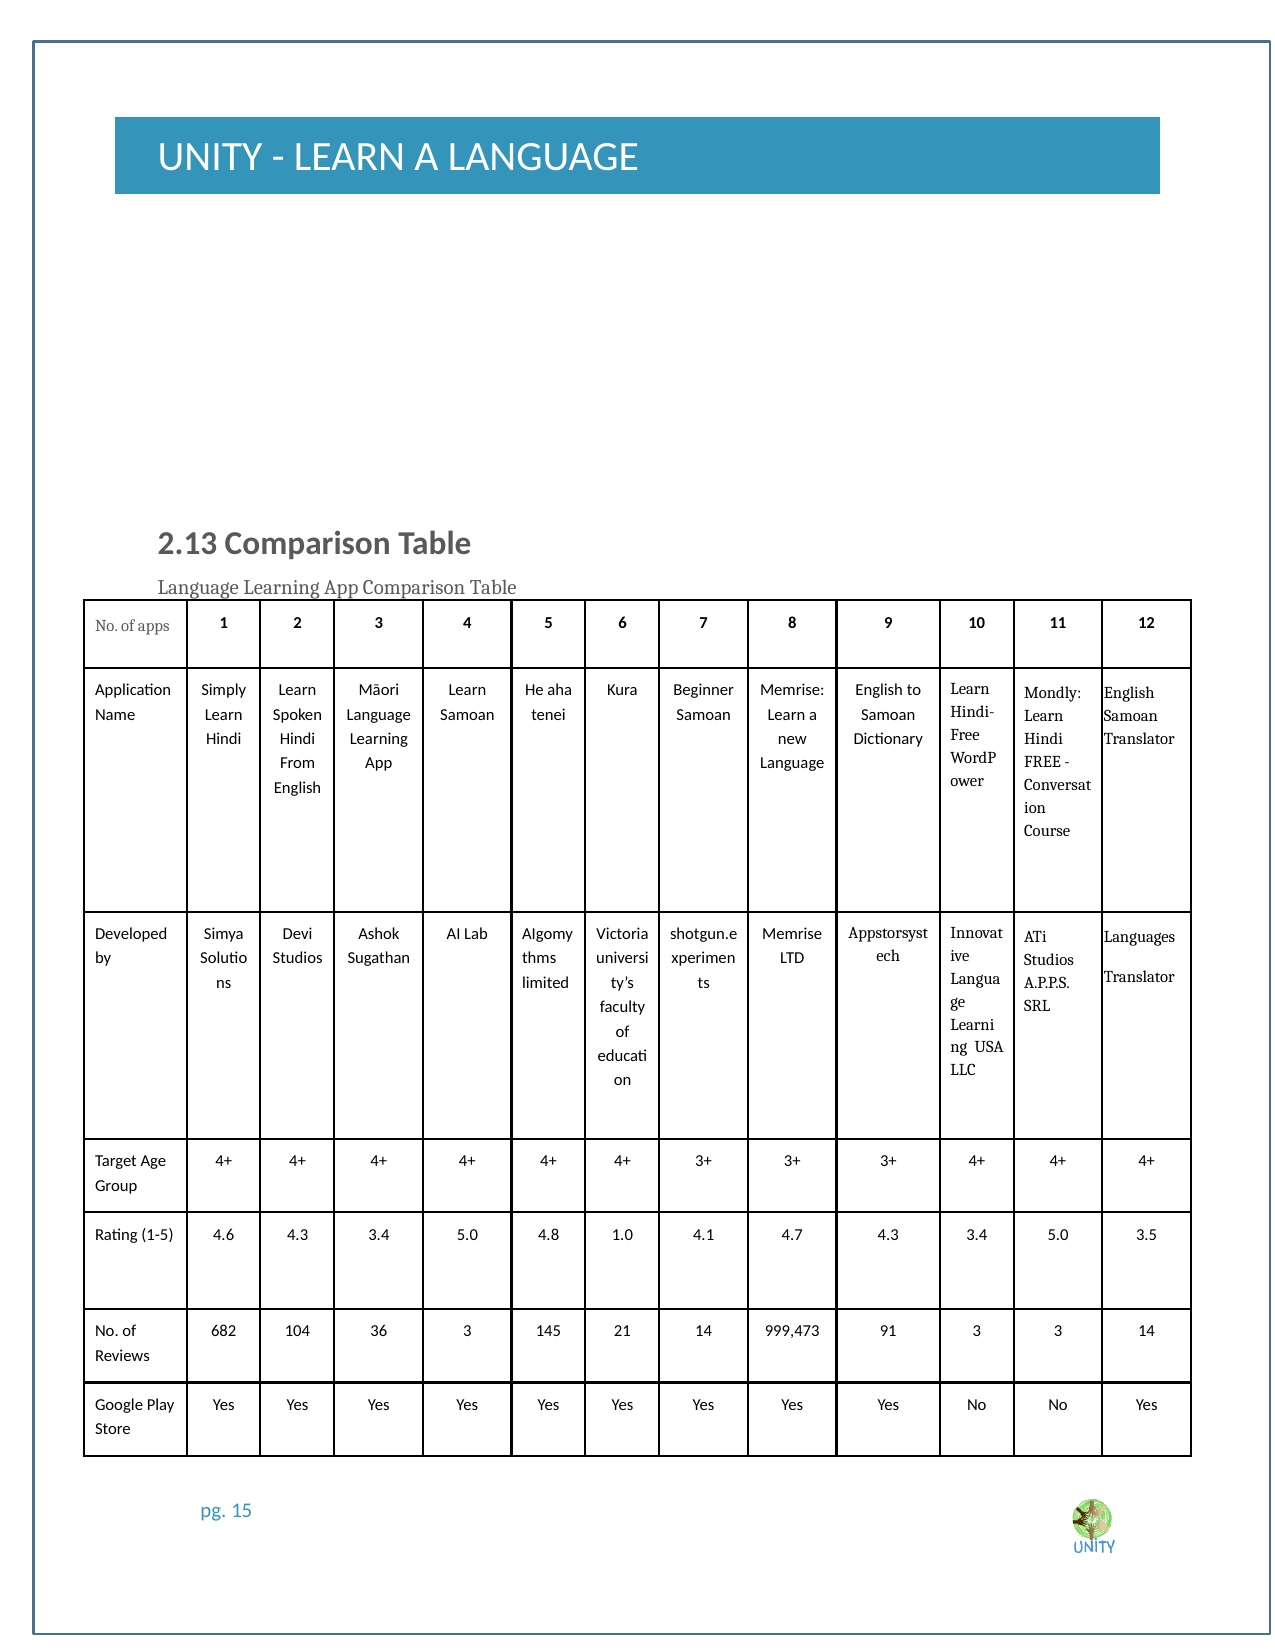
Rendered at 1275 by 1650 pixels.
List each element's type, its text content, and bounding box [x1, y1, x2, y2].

table_cell 4+ [424, 1140, 510, 1211]
table_cell 4+ [261, 1140, 333, 1211]
table_cell 682 [188, 1310, 259, 1381]
table_cell 104 [261, 1310, 333, 1381]
table_cell 4.3 [838, 1213, 939, 1308]
table_cell Google Play Store [85, 1384, 186, 1455]
table_cell Appstorsystech [838, 913, 939, 1138]
table_cell Ashok Sugathan [335, 913, 422, 1138]
table_header 2 [261, 601, 333, 667]
table_cell Learn Samoan [424, 669, 510, 911]
table_cell Yes [586, 1384, 658, 1455]
table_cell Māori Language Learning App [335, 669, 422, 911]
table_cell Yes [1103, 1384, 1190, 1455]
table_cell 4+ [188, 1140, 259, 1211]
table_cell AIgomythms limited [513, 913, 584, 1138]
table_cell 3 [1015, 1310, 1101, 1381]
table_cell Yes [335, 1384, 422, 1455]
picture [1067, 1492, 1116, 1558]
table_cell 145 [513, 1310, 584, 1381]
table_cell English Samoan Translator [1103, 669, 1190, 911]
table_cell 4+ [586, 1140, 658, 1211]
table_cell No [941, 1384, 1013, 1455]
table_cell 4.7 [749, 1213, 835, 1308]
table_cell 14 [660, 1310, 747, 1381]
table_header 1 [188, 601, 259, 667]
table_cell Victoria university’s faculty of education [586, 913, 658, 1138]
table_cell Yes [261, 1384, 333, 1455]
table_cell Devi Studios [261, 913, 333, 1138]
table_cell 3+ [749, 1140, 835, 1211]
table_cell Yes [838, 1384, 939, 1455]
table_cell Rating (1-5) [85, 1213, 186, 1308]
table_cell 4+ [1103, 1140, 1190, 1211]
table_header 9 [838, 601, 939, 667]
subtitle 2.13 Comparison Table [157, 522, 1117, 563]
table_cell 3+ [838, 1140, 939, 1211]
table_cell Yes [513, 1384, 584, 1455]
table_cell Simply Learn Hindi [188, 669, 259, 911]
table_cell 4+ [1015, 1140, 1101, 1211]
table_cell 4.8 [513, 1213, 584, 1308]
table_cell English to Samoan Dictionary [838, 669, 939, 911]
table_cell shotgun.experiments [660, 913, 747, 1138]
table_cell He aha tenei [513, 669, 584, 911]
table_cell Application Name [85, 669, 186, 911]
table_cell 3.4 [335, 1213, 422, 1308]
table_cell 21 [586, 1310, 658, 1381]
table_cell 5.0 [424, 1213, 510, 1308]
table_cell 14 [1103, 1310, 1190, 1381]
table_cell 1.0 [586, 1213, 658, 1308]
table_header 11 [1015, 601, 1101, 667]
table_cell 3 [424, 1310, 510, 1381]
table_cell 36 [335, 1310, 422, 1381]
table_cell Memrise:Learn a new Language [749, 669, 835, 911]
table_cell 4.3 [261, 1213, 333, 1308]
table_cell Languages Translator [1103, 913, 1190, 1138]
table_cell No. of Reviews [85, 1310, 186, 1381]
table_cell 5.0 [1015, 1213, 1101, 1308]
table_cell 999,473 [749, 1310, 835, 1381]
table_cell Learn Spoken Hindi From English [261, 669, 333, 911]
table_cell Mondly: Learn Hindi FREE - Conversation Course [1015, 669, 1101, 911]
table_cell Yes [424, 1384, 510, 1455]
table_header 8 [749, 601, 835, 667]
table_cell ATi Studios A.P.P.S. SRL [1015, 913, 1101, 1138]
table_cell Kura [586, 669, 658, 911]
table_cell 4.1 [660, 1213, 747, 1308]
table_cell Beginner Samoan [660, 669, 747, 911]
table_cell 4+ [513, 1140, 584, 1211]
table_cell Yes [660, 1384, 747, 1455]
table_cell Simya Solutions [188, 913, 259, 1138]
table_header 12 [1103, 601, 1190, 667]
table_cell 3+ [660, 1140, 747, 1211]
table_cell No [1015, 1384, 1101, 1455]
table_header 6 [586, 601, 658, 667]
table_cell 4.6 [188, 1213, 259, 1308]
table_header No. of apps [85, 601, 186, 667]
table_cell 3.4 [941, 1213, 1013, 1308]
table_cell Innovative Language Learning USA LLC [941, 913, 1013, 1138]
text Language Learning App Comparison Table [157, 575, 1117, 599]
table_cell Yes [188, 1384, 259, 1455]
table_header 10 [941, 601, 1013, 667]
table_cell 4+ [941, 1140, 1013, 1211]
table_cell Learn Hindi- Free WordPower [941, 669, 1013, 911]
table_header 3 [335, 601, 422, 667]
table_cell 3.5 [1103, 1213, 1190, 1308]
table_cell 4+ [335, 1140, 422, 1211]
table_header 7 [660, 601, 747, 667]
table_cell 3 [941, 1310, 1013, 1381]
table_cell Target Age Group [85, 1140, 186, 1211]
table_header 4 [424, 601, 510, 667]
table_header 5 [513, 601, 584, 667]
table_cell AI Lab [424, 913, 510, 1138]
table_cell 91 [838, 1310, 939, 1381]
table_cell Yes [749, 1384, 835, 1455]
table_cell Memrise LTD [749, 913, 835, 1138]
table_cell Developed by [85, 913, 186, 1138]
